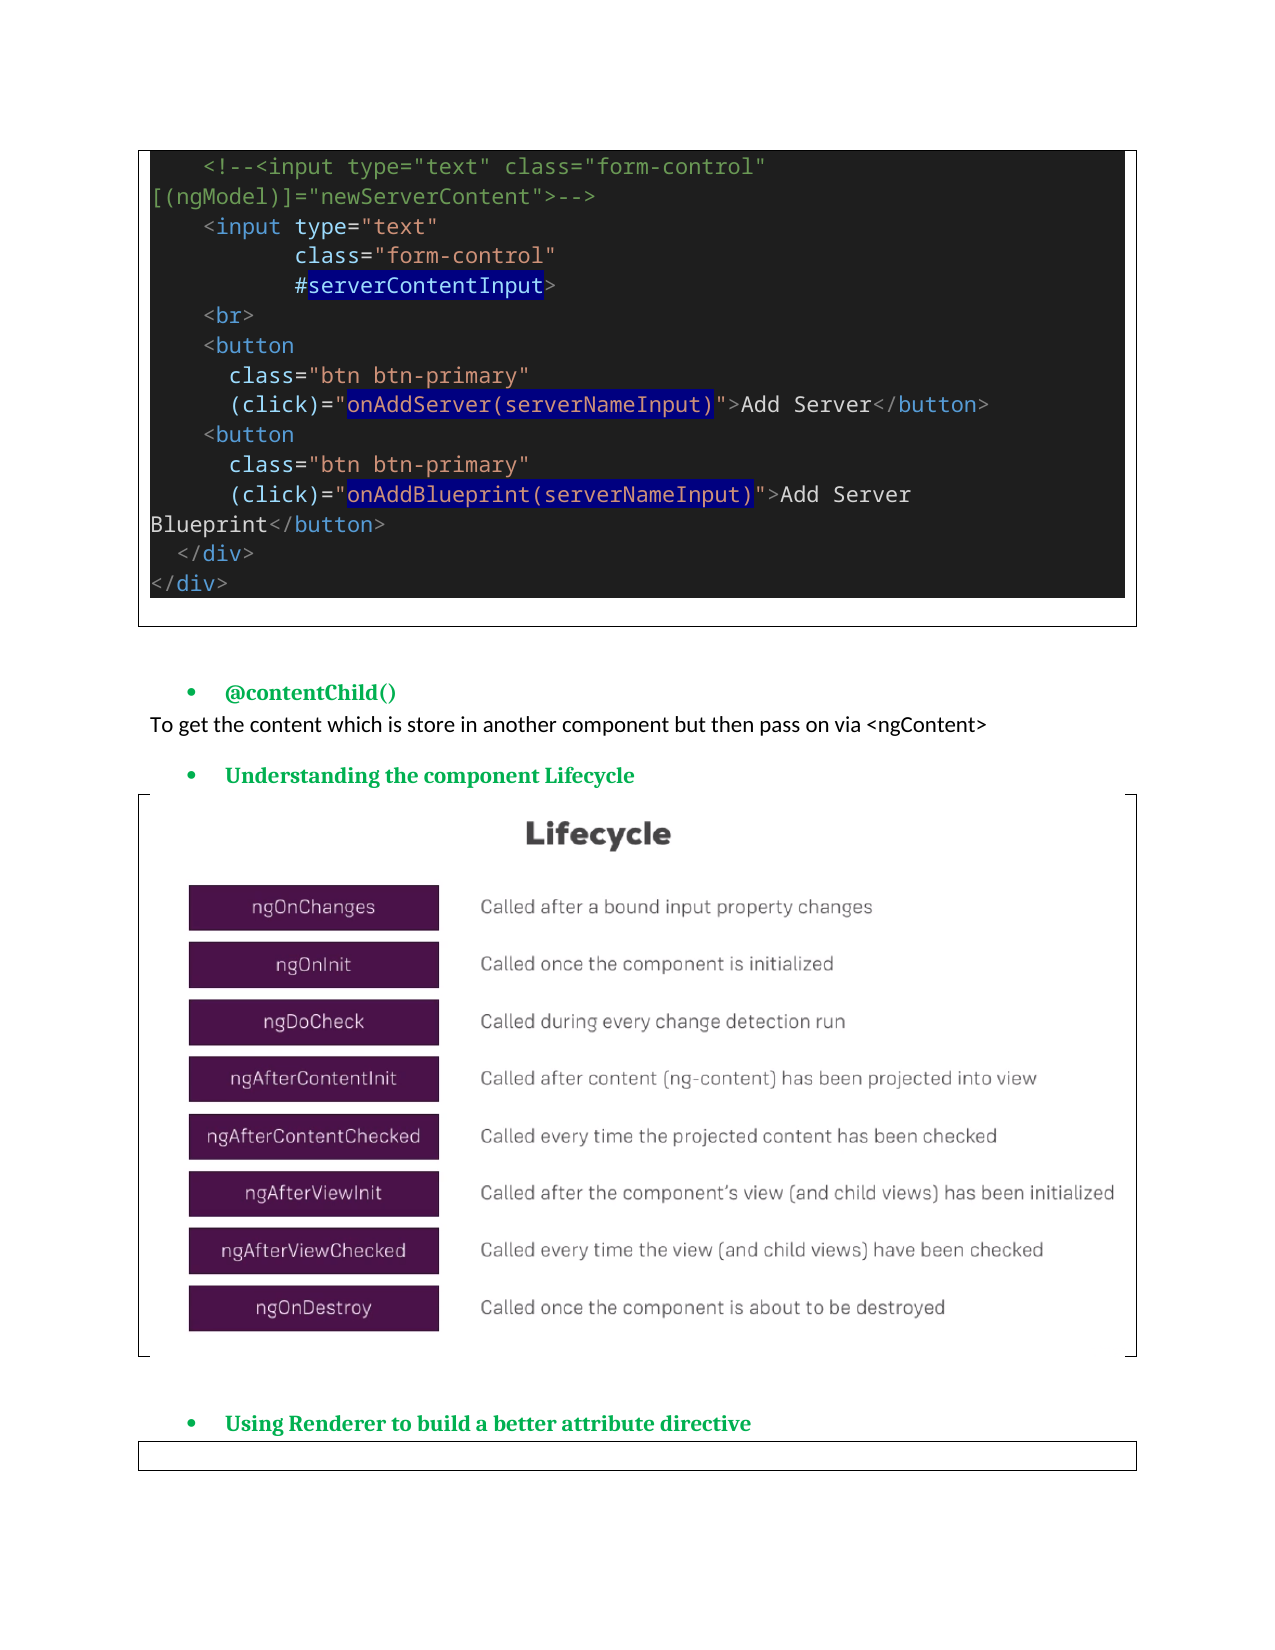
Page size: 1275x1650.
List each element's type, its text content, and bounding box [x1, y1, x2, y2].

text To get the content which is store in another component but then pass on via <ngContent> [150, 710, 1125, 738]
picture [150, 794, 1125, 1357]
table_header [139, 1442, 1136, 1469]
subtitle @contentChild() [187, 680, 1125, 706]
table_header [1125, 795, 1136, 1356]
subtitle Understanding the component Lifecycle [187, 763, 1125, 789]
subtitle Using Renderer to build a better attribute directive [187, 1410, 1125, 1437]
table_header [139, 795, 150, 1356]
